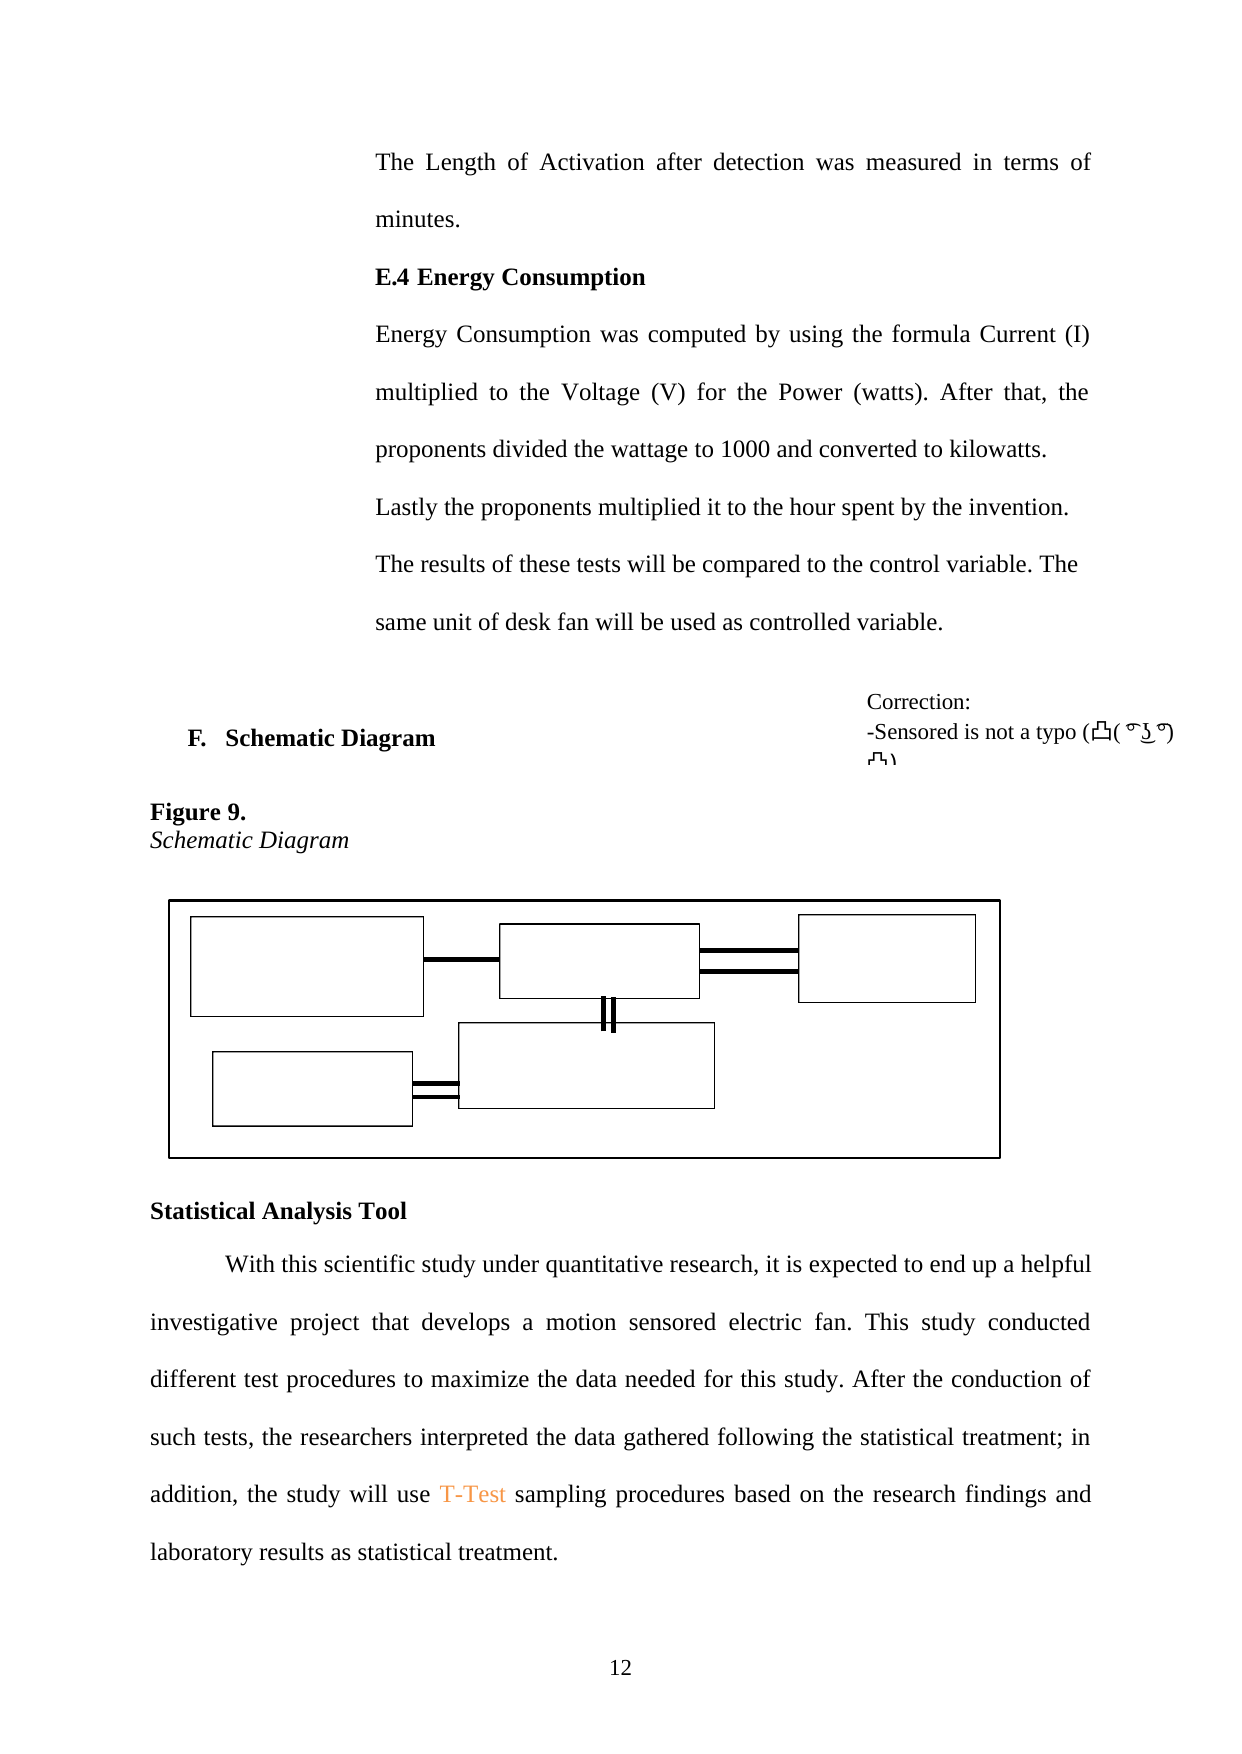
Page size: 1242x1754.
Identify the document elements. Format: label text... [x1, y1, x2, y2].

picture [459, 1023, 714, 1108]
picture [799, 915, 975, 1002]
text Schematic Diagram [150, 826, 1196, 854]
picture [191, 917, 423, 1016]
subtitle Schematic Diagram Figure 9. [150, 678, 437, 826]
text The Length of Activation after detection was measured in terms of minutes. [375, 147, 1092, 233]
text With this scientific study under quantitative research, it is expected to end up a helpful investigative project that develops a motion sensored electric fan. This study conducted different test procedures to maximize the data needed for this study. After the conduction of such tests, the researchers interpreted the data gathered following the statistical treatment; in addition, the study will use T-Test sampling procedures based on the research findings and laboratory results as statistical treatment. [150, 1249, 1092, 1565]
picture [500, 925, 699, 998]
text Lastly the proponents multiplied it to the hour spent by the invention. The results of these tests will be compared to the control variable. The same unit of desk fan will be used as controlled variable. [375, 492, 1081, 636]
subtitle Statistical Analysis Tool [150, 1196, 1196, 1225]
subtitle Energy Consumption [375, 262, 1196, 291]
text Energy Consumption was computed by using the formula Current (I) multiplied to the Voltage (V) for the Power (watts). After that, the proponents divided the wattage to 1000 and converted to kilowatts. [375, 319, 1090, 463]
picture [213, 1052, 412, 1126]
